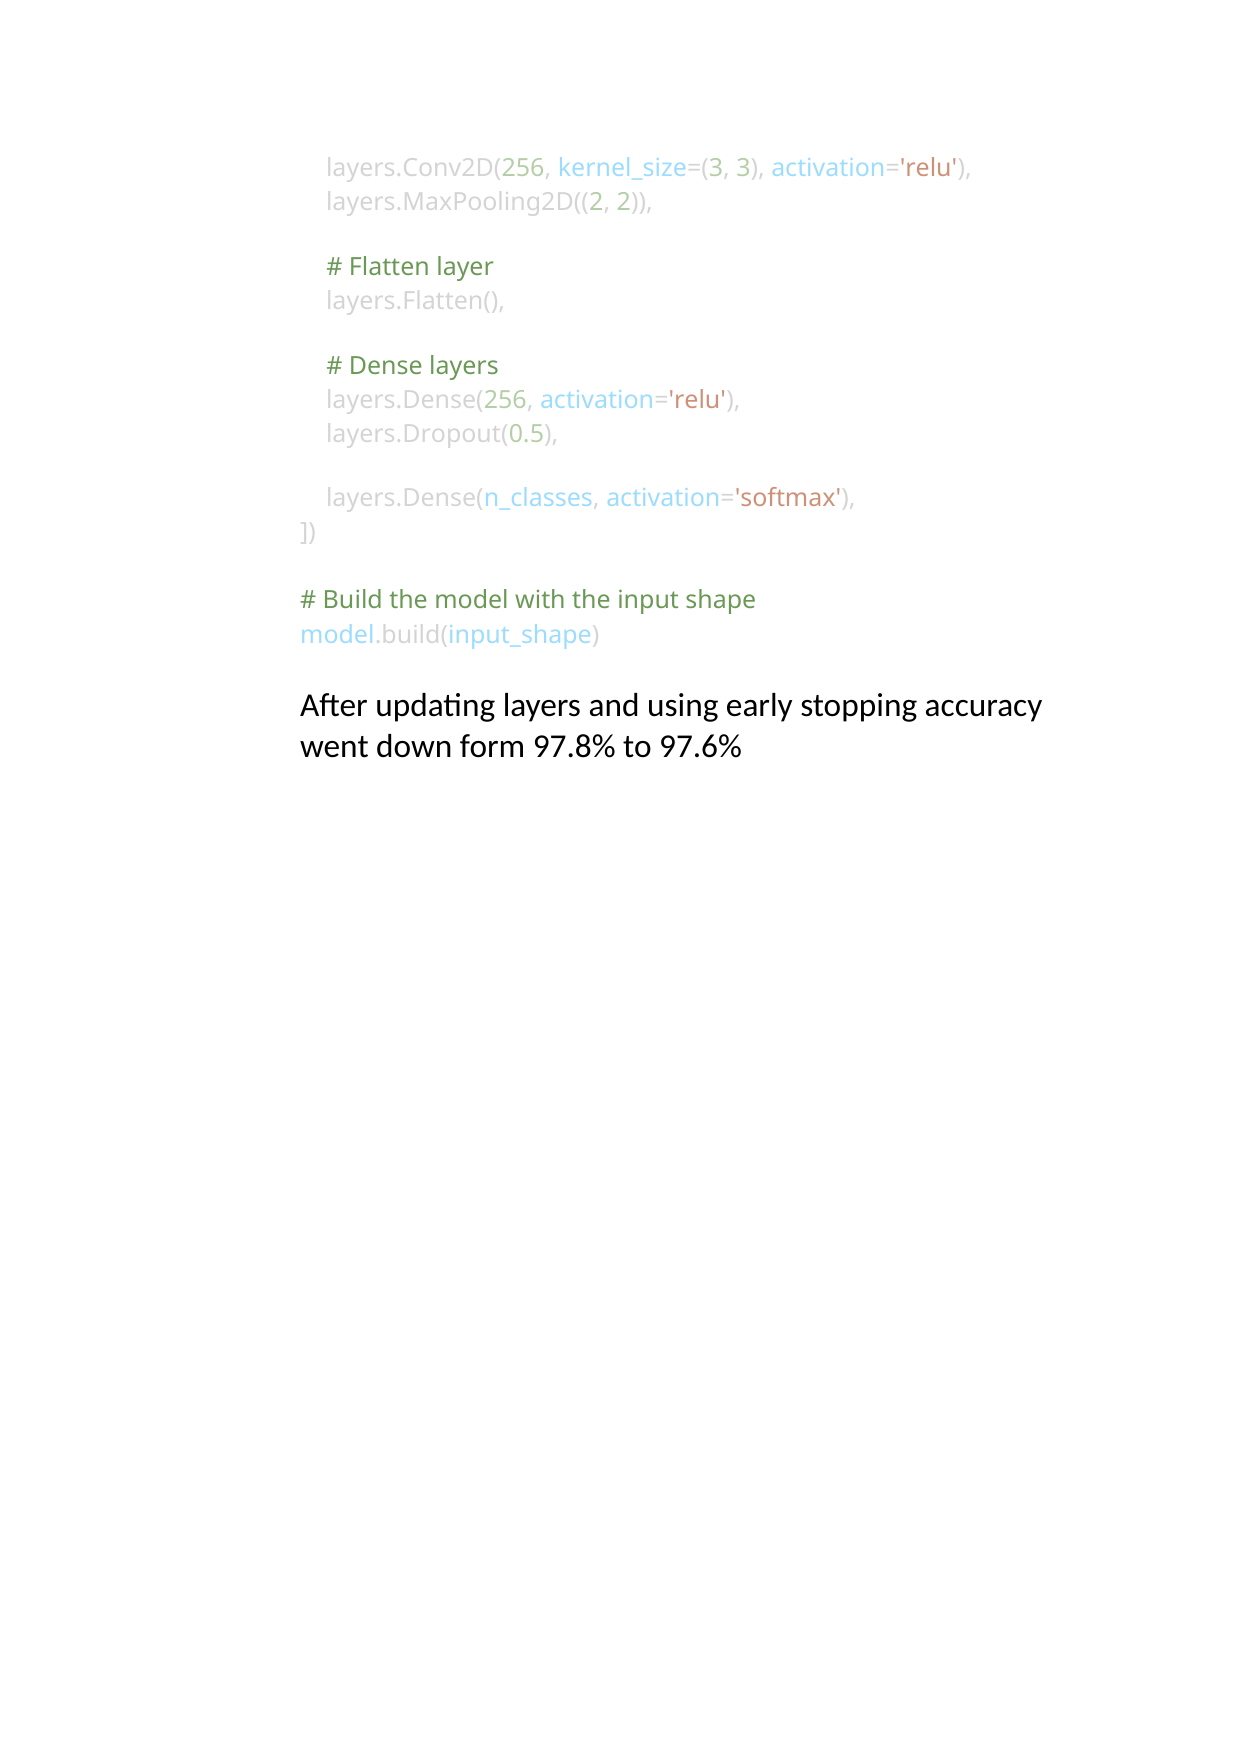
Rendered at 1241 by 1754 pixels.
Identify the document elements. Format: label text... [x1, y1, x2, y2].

text layers.Dropout(0.5), [300, 415, 1090, 449]
text # Dense layers [300, 347, 1090, 381]
text ]) [300, 514, 1090, 548]
text layers.Dense(256, activation='relu'), [300, 381, 1090, 415]
text After updating layers and using early stopping accuracy went down form 97.8% to 97.6% [300, 684, 1090, 766]
text model.build(input_shape) [300, 616, 1090, 650]
text layers.Conv2D(256, kernel_size=(3, 3), activation='relu'), [300, 150, 1090, 184]
text layers.Dense(n_classes, activation='softmax'), [300, 480, 1090, 514]
text layers.Flatten(), [300, 283, 1090, 317]
text layers.MaxPooling2D((2, 2)), [300, 184, 1090, 218]
text # Build the model with the input shape [300, 582, 1090, 616]
text # Flatten layer [300, 249, 1090, 283]
